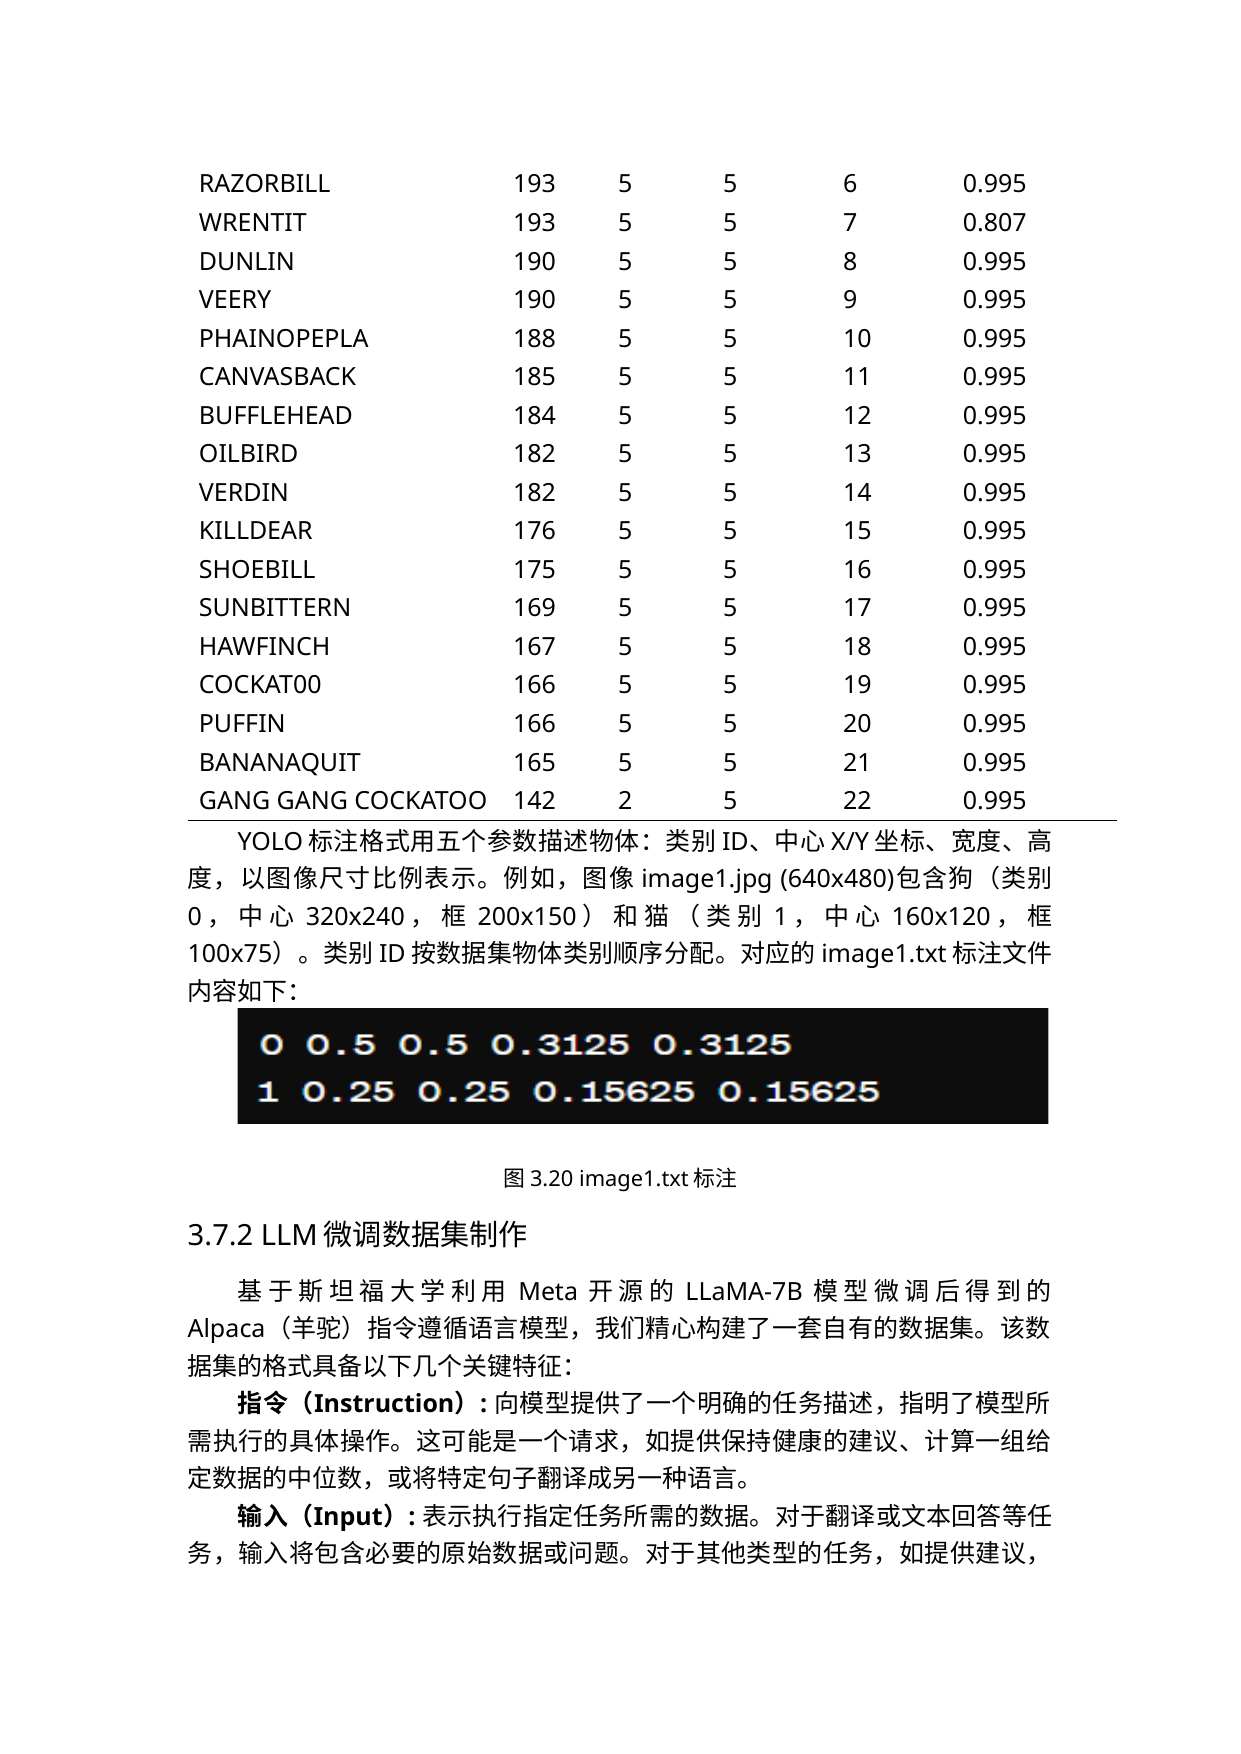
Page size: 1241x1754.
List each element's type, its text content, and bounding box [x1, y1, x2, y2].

table_cell 5 [712, 589, 832, 627]
table_cell KILLDEAR [188, 511, 502, 550]
table_cell 0.995 [951, 511, 1117, 550]
table_cell 5 [607, 704, 712, 743]
table_cell HAWFINCH [188, 627, 502, 666]
table_cell 5 [712, 666, 832, 704]
table_cell 17 [832, 589, 951, 627]
table_cell 5 [712, 434, 832, 473]
table_cell SUNBITTERN [188, 589, 502, 627]
table_cell 5 [607, 396, 712, 434]
table_cell 2 [607, 781, 712, 820]
table_cell 0.995 [951, 165, 1117, 203]
table_cell 10 [832, 319, 951, 357]
table_cell 166 [502, 666, 607, 704]
table_cell PUFFIN [188, 704, 502, 743]
table_cell 5 [712, 743, 832, 781]
table_cell PHAINOPEPLA [188, 319, 502, 357]
table_cell 188 [502, 319, 607, 357]
table_cell 5 [712, 511, 832, 550]
table_cell 167 [502, 627, 607, 666]
text 指令（Instruction）: 向模型提供了一个明确的任务描述，指明了模型所需执行的具体操作。这可能是一个请求，如提供保持健康的建议、计算一组给定数据的中位数，或将特定句子翻译成另一种语言。 [187, 1383, 1053, 1496]
table_cell 5 [607, 434, 712, 473]
table_cell 0.995 [951, 319, 1117, 357]
table_cell 0.995 [951, 589, 1117, 627]
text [187, 1496, 1053, 1571]
table_cell 5 [712, 242, 832, 280]
table_cell 193 [502, 203, 607, 242]
table_cell 5 [712, 203, 832, 242]
text 图3.20 image1.txt标注 [187, 1158, 1053, 1196]
table_cell 9 [832, 280, 951, 319]
table_cell 0.995 [951, 242, 1117, 280]
table_cell 0.995 [951, 396, 1117, 434]
table_cell 5 [607, 473, 712, 511]
table_cell 16 [832, 550, 951, 588]
table_cell 166 [502, 704, 607, 743]
table_cell 0.995 [951, 550, 1117, 588]
text YOLO标注格式用五个参数描述物体：类别ID、中心X/Y坐标、宽度、高度，以图像尺寸比例表示。例如，图像image1.jpg (640x480)包含狗（类别0，中心320x240，框200x150）和猫（类别1，中心160x120，框100x75）。类别ID按数据集物体类别顺序分配。对应的image1.txt标注文件内容如下： [187, 821, 1053, 1008]
table_cell 5 [712, 704, 832, 743]
table_cell 5 [607, 511, 712, 550]
table_cell BUFFLEHEAD [188, 396, 502, 434]
table_cell 5 [712, 280, 832, 319]
table_cell 22 [832, 781, 951, 820]
table_cell 5 [712, 319, 832, 357]
table_cell GANG GANG COCKATOO [188, 781, 502, 820]
table_cell 5 [607, 242, 712, 280]
table_cell VEERY [188, 280, 502, 319]
table_cell 15 [832, 511, 951, 550]
table_cell 7 [832, 203, 951, 242]
table_cell 169 [502, 589, 607, 627]
table_cell RAZORBILL [188, 165, 502, 203]
table_cell 5 [607, 280, 712, 319]
table_cell 21 [832, 743, 951, 781]
table_cell 5 [712, 781, 832, 820]
table_cell 18 [832, 627, 951, 666]
table_cell 182 [502, 434, 607, 473]
table_cell 5 [712, 627, 832, 666]
table_cell VERDIN [188, 473, 502, 511]
table_cell 184 [502, 396, 607, 434]
table_cell WRENTIT [188, 203, 502, 242]
table_cell SHOEBILL [188, 550, 502, 588]
table_cell COCKAT00 [188, 666, 502, 704]
table_cell 8 [832, 242, 951, 280]
table_cell 5 [607, 666, 712, 704]
table_cell 182 [502, 473, 607, 511]
table_cell 5 [607, 627, 712, 666]
table_cell 0.995 [951, 627, 1117, 666]
table_cell 0.807 [951, 203, 1117, 242]
table_cell CANVASBACK [188, 357, 502, 396]
table_cell 0.995 [951, 666, 1117, 704]
table_cell 5 [607, 589, 712, 627]
table_cell 0.995 [951, 280, 1117, 319]
table_cell 0.995 [951, 473, 1117, 511]
table_cell 165 [502, 743, 607, 781]
text 3.7.2 LLM微调数据集制作 [187, 1196, 1053, 1271]
table_cell 12 [832, 396, 951, 434]
table_cell 5 [607, 743, 712, 781]
table_cell 11 [832, 357, 951, 396]
table_cell 14 [832, 473, 951, 511]
table_cell 13 [832, 434, 951, 473]
table_cell 6 [832, 165, 951, 203]
table_cell 5 [712, 396, 832, 434]
table_cell 0.995 [951, 743, 1117, 781]
table_cell 5 [607, 550, 712, 588]
picture [237, 1008, 1049, 1124]
table_cell 190 [502, 280, 607, 319]
table_cell 19 [832, 666, 951, 704]
table_cell 5 [712, 550, 832, 588]
table_cell 190 [502, 242, 607, 280]
table_cell 0.995 [951, 704, 1117, 743]
table_cell 185 [502, 357, 607, 396]
table_cell 142 [502, 781, 607, 820]
table_cell 20 [832, 704, 951, 743]
table_cell 0.995 [951, 434, 1117, 473]
table_cell 5 [607, 357, 712, 396]
table_cell 176 [502, 511, 607, 550]
table_cell 175 [502, 550, 607, 588]
table_cell 5 [607, 203, 712, 242]
table_cell DUNLIN [188, 242, 502, 280]
table_cell OILBIRD [188, 434, 502, 473]
table_cell 193 [502, 165, 607, 203]
text 基于斯坦福大学利用Meta开源的LLaMA-7B模型微调后得到的Alpaca（羊驼）指令遵循语言模型，我们精心构建了一套自有的数据集。该数据集的格式具备以下几个关键特征： [187, 1271, 1053, 1383]
table_cell 0.995 [951, 357, 1117, 396]
table_cell 5 [712, 165, 832, 203]
table_cell 5 [712, 357, 832, 396]
table_cell 5 [607, 165, 712, 203]
table_cell 5 [712, 473, 832, 511]
table_cell BANANAQUIT [188, 743, 502, 781]
table_cell 5 [607, 319, 712, 357]
table_cell 0.995 [951, 781, 1117, 820]
